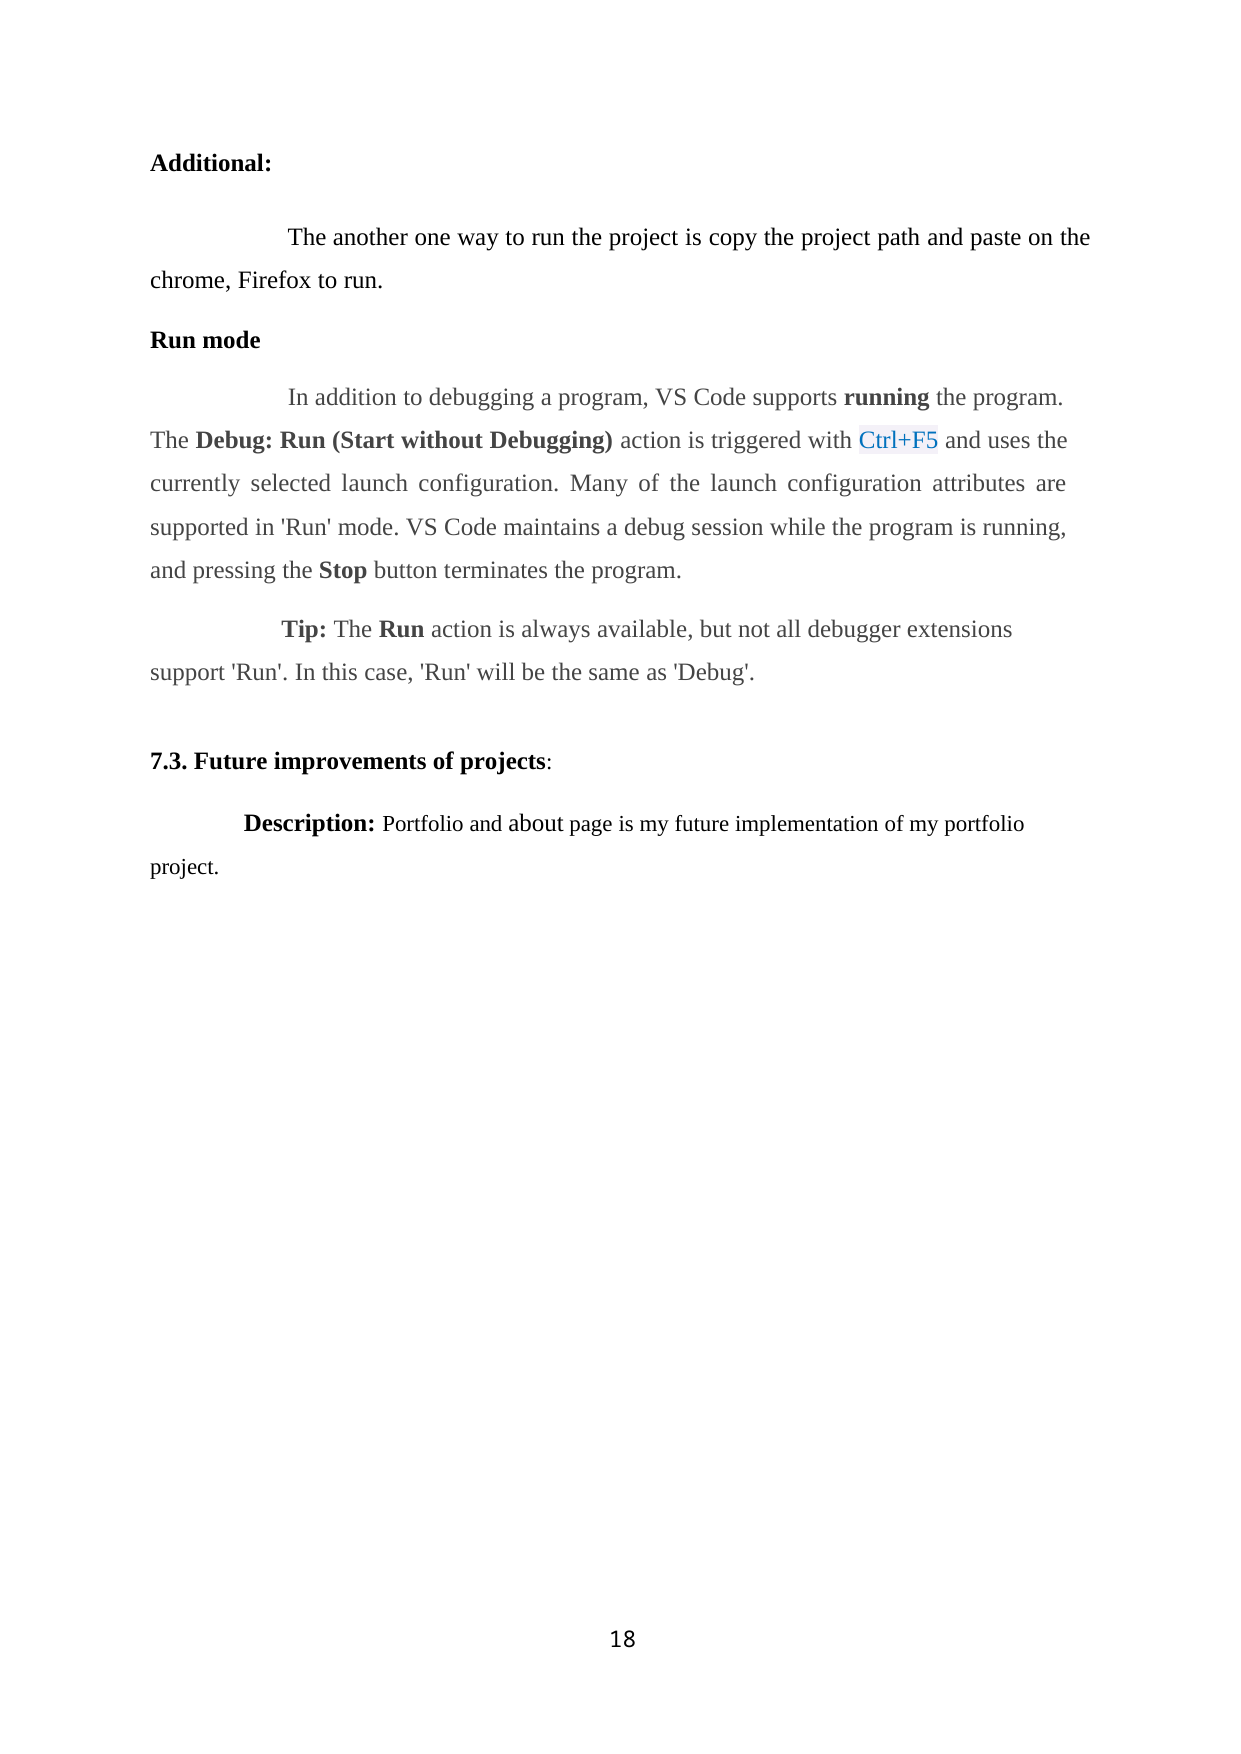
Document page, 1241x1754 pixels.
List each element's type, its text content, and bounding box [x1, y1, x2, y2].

subtitle Run mode [150, 325, 1142, 354]
text project. [150, 853, 1142, 880]
text In addition to debugging a program, VS Code supports running the program. [288, 382, 1142, 411]
text The Debug: Run (Start without Debugging) action is triggered with Ctrl+F5 and uses the currently selected launch configuration. Many of the launch configuration attributes are supported in 'Run' mode. VS Code maintains a debug session while the program is running, and pressing the Stop button terminates the program. [150, 425, 1068, 583]
text The another one way to run the project is copy the project path and paste on the chrome, Firefox to run. [150, 222, 1090, 293]
text Tip: The Run action is always available, but not all debugger extensions support 'Run'. In this case, 'Run' will be the same as 'Debug'. [150, 614, 1013, 686]
subtitle Additional: [150, 148, 1142, 177]
text Description: Portfolio and about page is my future implementation of my portfolio [244, 808, 1142, 837]
subtitle Future improvements of projects: [150, 746, 1142, 775]
